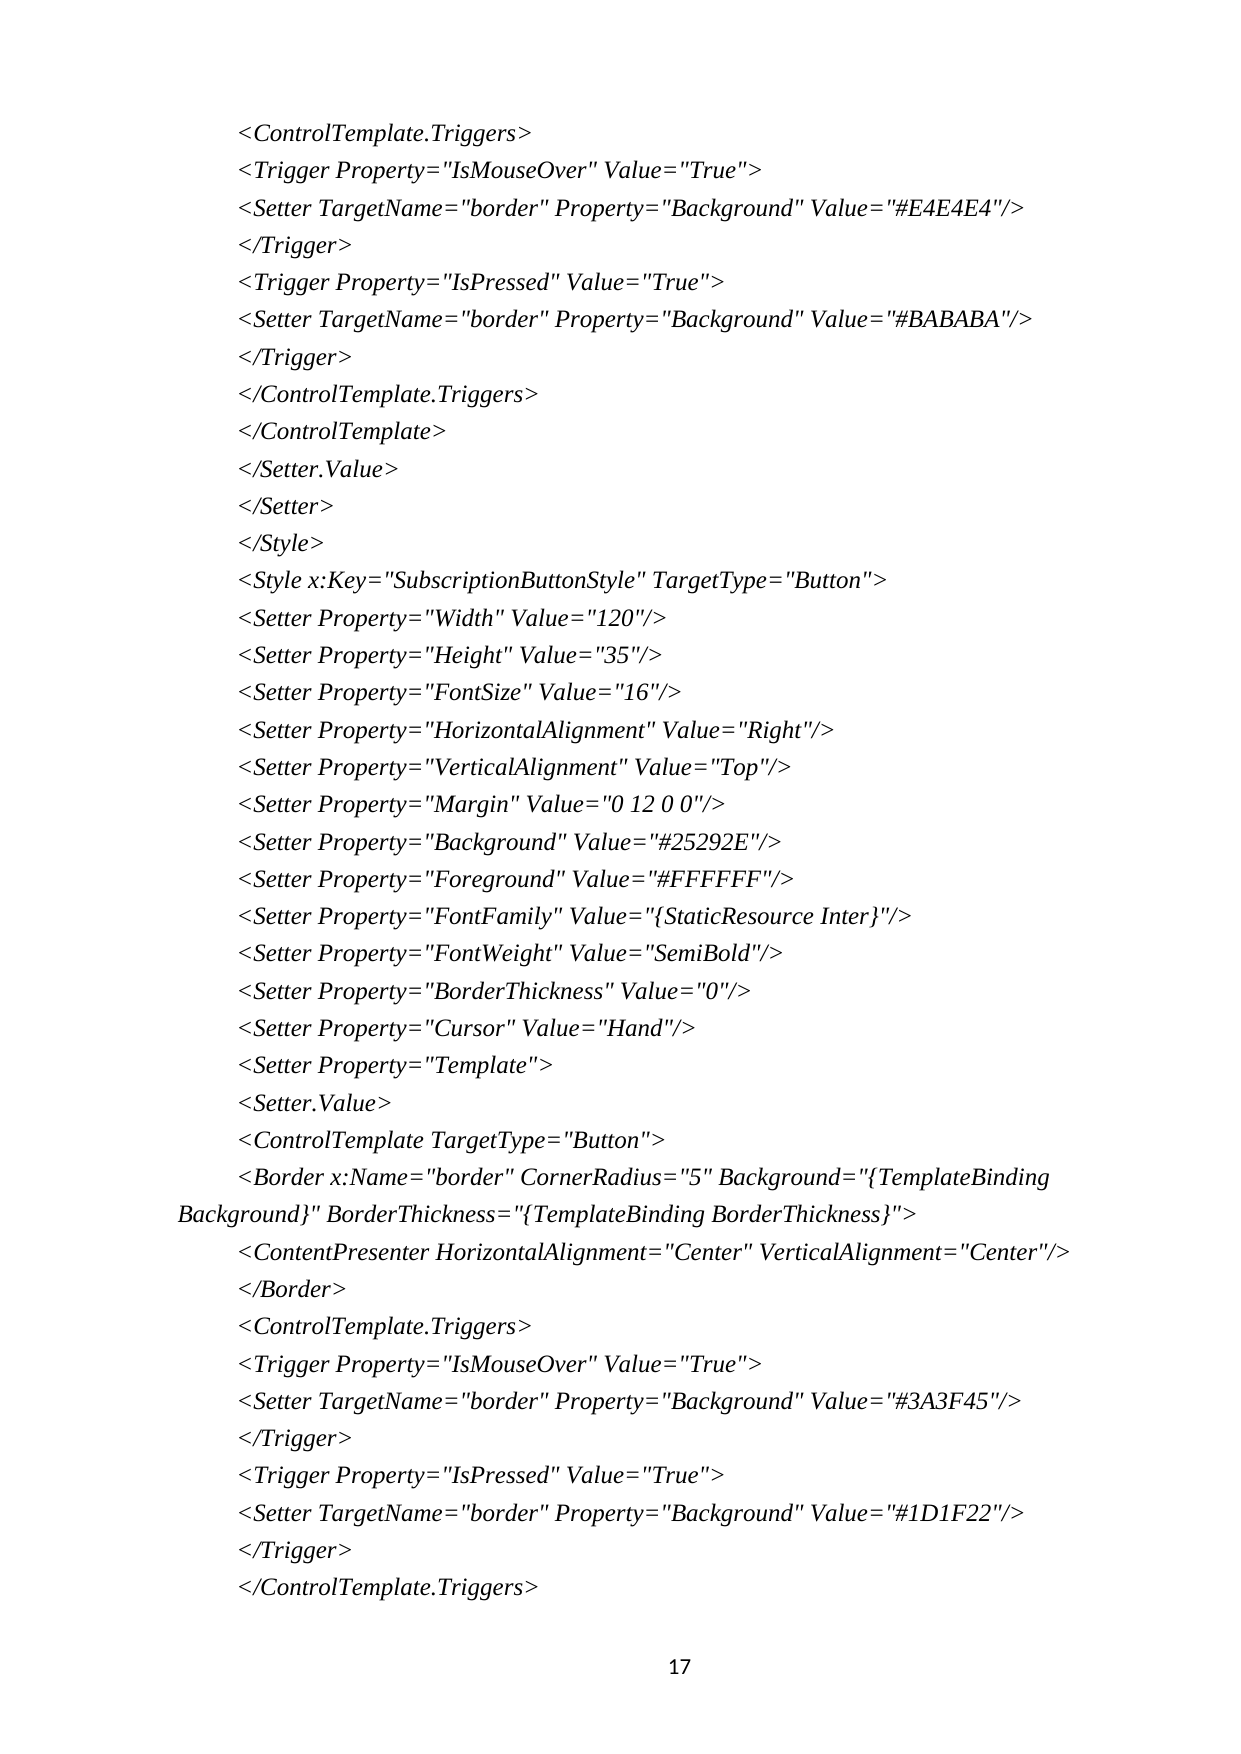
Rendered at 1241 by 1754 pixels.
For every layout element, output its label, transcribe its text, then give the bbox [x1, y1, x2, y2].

text <Setter Property="VerticalAlignment" Value="Top"/> [177, 752, 1181, 781]
text <ControlTemplate.Triggers> [177, 118, 1181, 147]
text <Trigger Property="IsPressed" Value="True"> [177, 267, 1181, 296]
text <Setter TargetName="border" Property="Background" Value="#3A3F45"/> [177, 1386, 1181, 1415]
text <Setter Property="FontSize" Value="16"/> [177, 677, 1181, 706]
text <Trigger Property="IsMouseOver" Value="True"> [177, 155, 1181, 184]
text <Setter Property="FontFamily" Value="{StaticResource Inter}"/> [177, 901, 1181, 930]
text </Trigger> [177, 1535, 1181, 1564]
text <Setter TargetName="border" Property="Background" Value="#E4E4E4"/> [177, 193, 1181, 221]
text </Trigger> [177, 1423, 1181, 1452]
text <Setter Property="FontWeight" Value="SemiBold"/> [177, 938, 1181, 967]
text <Setter Property="Width" Value="120"/> [177, 603, 1181, 632]
text <Setter Property="BorderThickness" Value="0"/> [177, 976, 1181, 1004]
text <Setter Property="Cursor" Value="Hand"/> [177, 1013, 1181, 1042]
text </Setter> [177, 491, 1181, 520]
text <ControlTemplate.Triggers> [177, 1311, 1181, 1340]
text <ControlTemplate TargetType="Button"> [177, 1125, 1181, 1154]
text </Trigger> [177, 230, 1181, 259]
text </ControlTemplate.Triggers> [177, 1572, 1181, 1601]
text <Setter Property="Foreground" Value="#FFFFFF"/> [177, 864, 1181, 893]
text <Setter Property="Background" Value="#25292E"/> [177, 827, 1181, 855]
text <Style x:Key="SubscriptionButtonStyle" TargetType="Button"> [177, 566, 1181, 594]
text <Border x:Name="border" CornerRadius="5" Background="{TemplateBinding Background}" BorderThickness="{TemplateBinding BorderThickness}"> [177, 1162, 1181, 1228]
text <Trigger Property="IsMouseOver" Value="True"> [177, 1349, 1181, 1377]
text <Setter TargetName="border" Property="Background" Value="#1D1F22"/> [177, 1498, 1181, 1527]
text <Setter Property="Margin" Value="0 12 0 0"/> [177, 789, 1181, 818]
text <Setter TargetName="border" Property="Background" Value="#BABABA"/> [177, 304, 1181, 333]
text <Trigger Property="IsPressed" Value="True"> [177, 1461, 1181, 1489]
text </Setter.Value> [177, 454, 1181, 482]
text <Setter Property="Template"> [177, 1050, 1181, 1079]
text </ControlTemplate.Triggers> [177, 379, 1181, 408]
text <Setter.Value> [177, 1088, 1181, 1116]
text </Border> [177, 1274, 1181, 1303]
text <Setter Property="HorizontalAlignment" Value="Right"/> [177, 715, 1181, 743]
text <Setter Property="Height" Value="35"/> [177, 640, 1181, 669]
text </Style> [177, 528, 1181, 557]
text <ContentPresenter HorizontalAlignment="Center" VerticalAlignment="Center"/> [177, 1237, 1181, 1266]
text </ControlTemplate> [177, 416, 1181, 445]
text </Trigger> [177, 342, 1181, 371]
